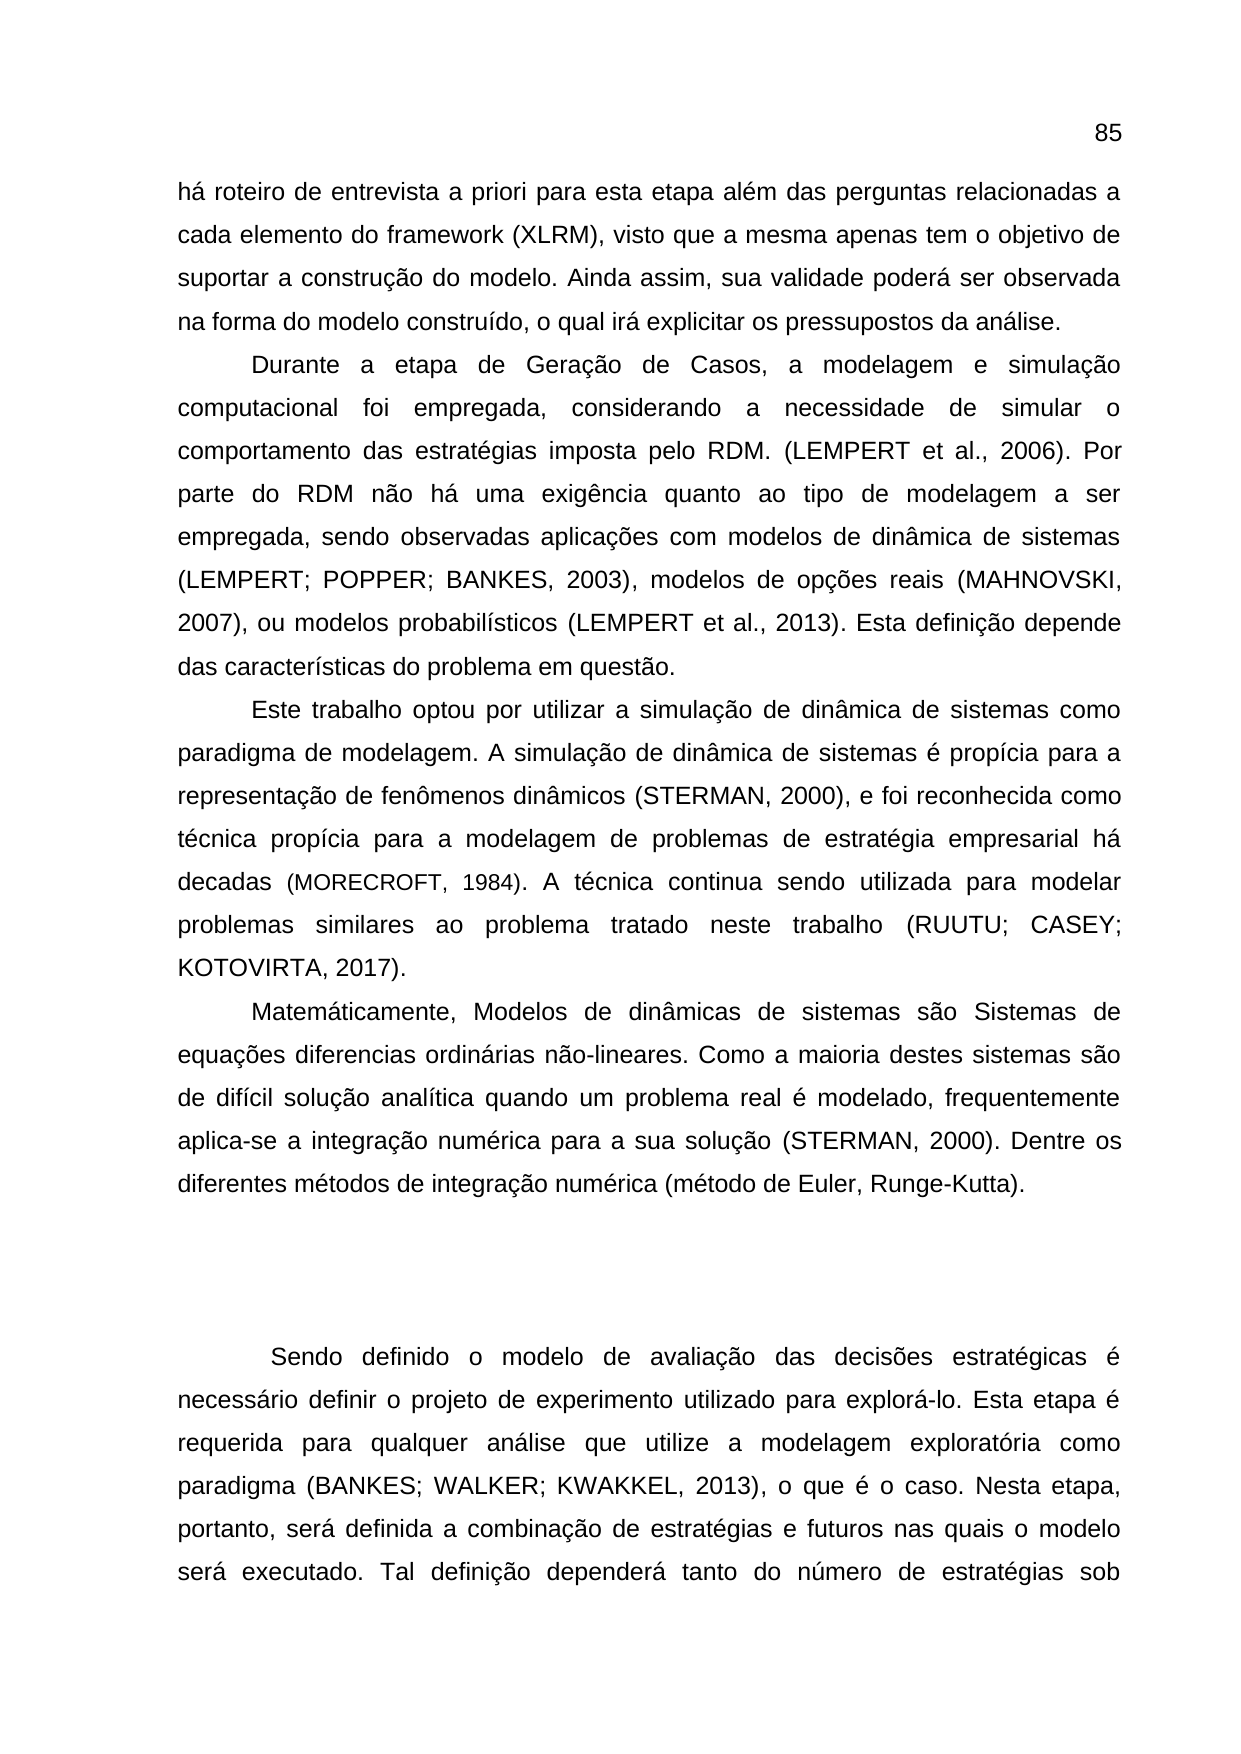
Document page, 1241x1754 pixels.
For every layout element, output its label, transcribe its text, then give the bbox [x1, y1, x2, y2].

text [177, 1342, 1122, 1586]
text Durante a etapa de Geração de Casos, a modelagem e simulação computacional foi empregada, considerando a necessidade de simular o comportamento das estratégias imposta pelo RDM. (LEMPERT et al., 2006). Por parte do RDM não há uma exigência quanto ao tipo de modelagem a ser empregada, sendo observadas aplicações com modelos de dinâmica de sistemas (LEMPERT; POPPER; BANKES, 2003), modelos de opções reais (MAHNOVSKI, 2007), ou modelos probabilísticos (LEMPERT et al., 2013). Esta definição depende das características do problema em questão. [177, 350, 1122, 680]
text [177, 177, 1122, 335]
text Matemáticamente, Modelos de dinâmicas de sistemas são Sistemas de equações diferencias ordinárias não-lineares. Como a maioria destes sistemas são de difícil solução analítica quando um problema real é modelado, frequentemente aplica-se a integração numérica para a sua solução (STERMAN, 2000). Dentre os diferentes métodos de integração numérica (método de Euler, Runge-Kutta). [177, 997, 1122, 1198]
text Este trabalho optou por utilizar a simulação de dinâmica de sistemas como paradigma de modelagem. A simulação de dinâmica de sistemas é propícia para a representação de fenômenos dinâmicos (STERMAN, 2000), e foi reconhecida como técnica propícia para a modelagem de problemas de estratégia empresarial há decadas (MORECROFT, 1984). A técnica continua sendo utilizada para modelar problemas similares ao problema tratado neste trabalho (RUUTU; CASEY; KOTOVIRTA, 2017). [177, 695, 1122, 982]
